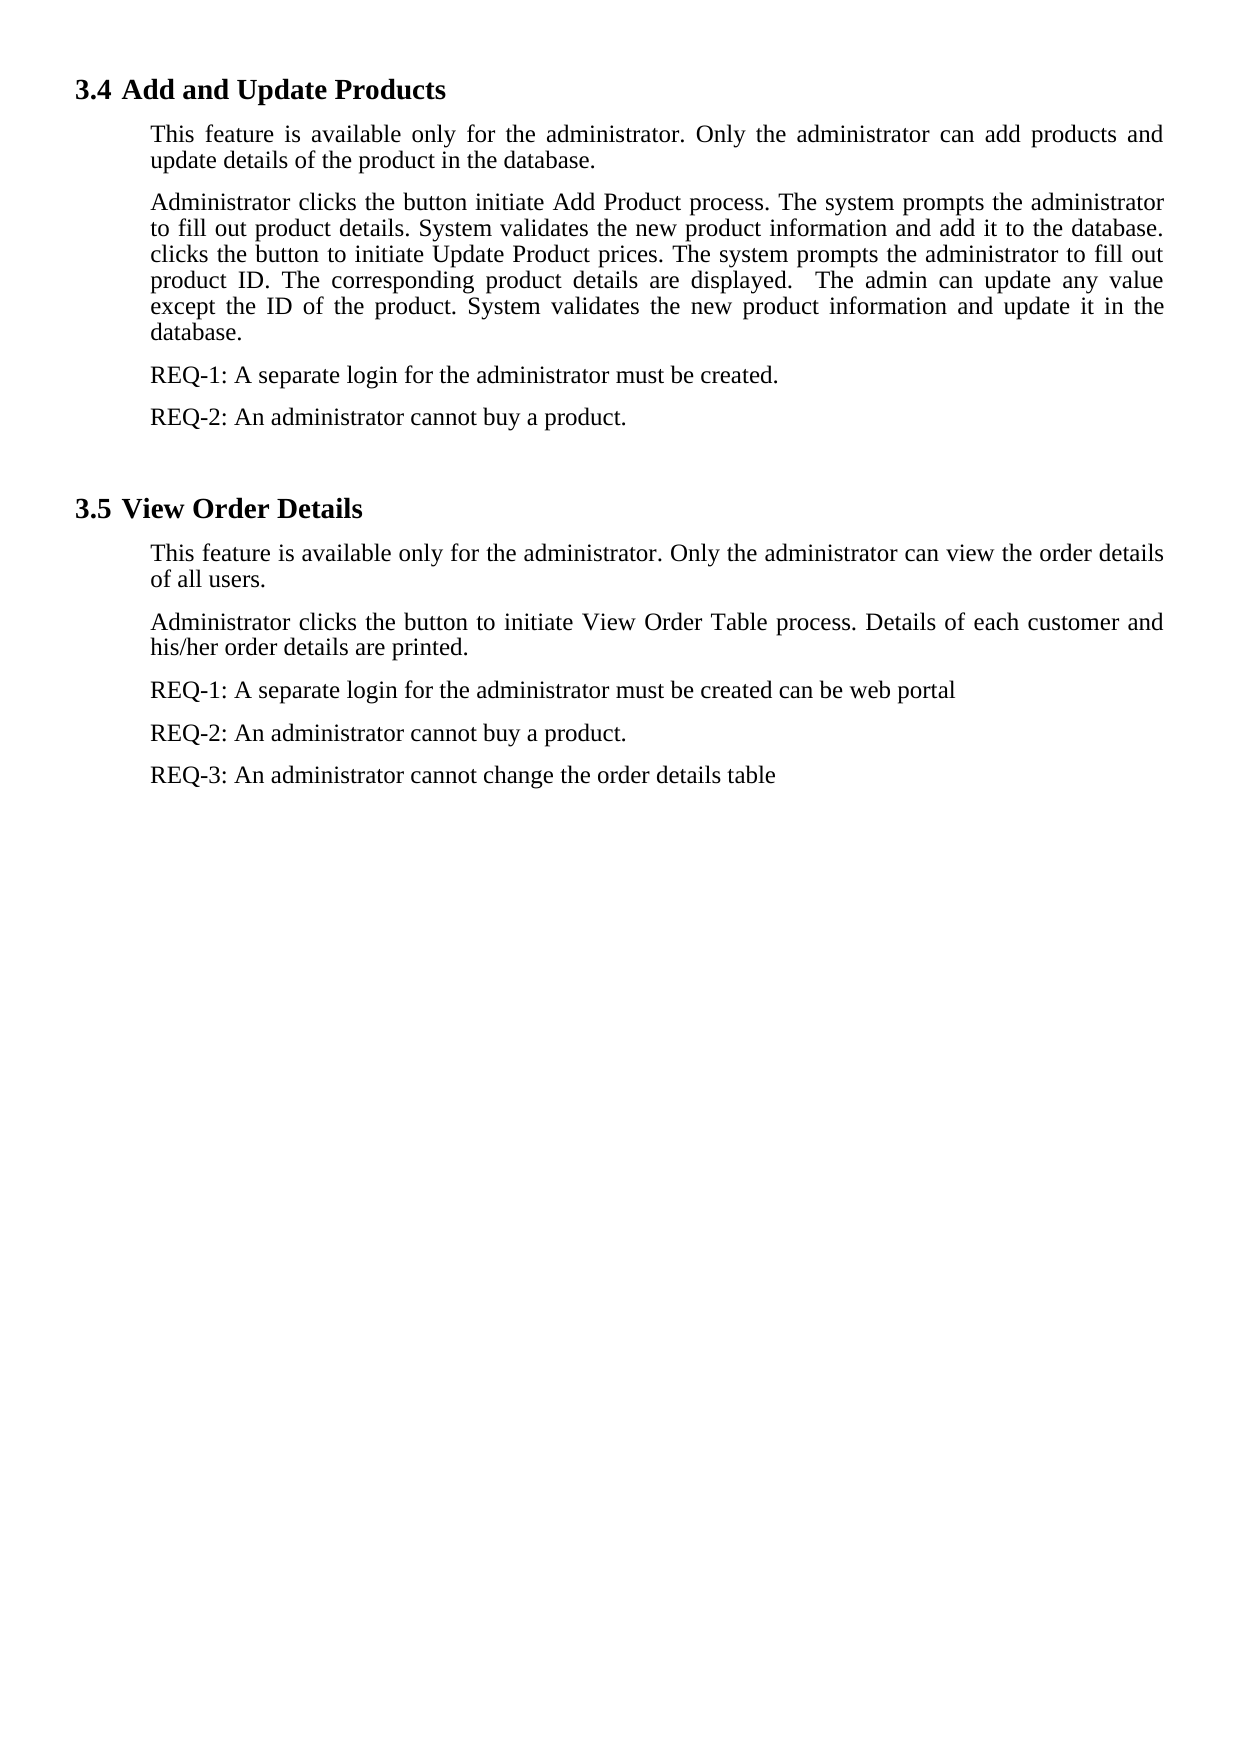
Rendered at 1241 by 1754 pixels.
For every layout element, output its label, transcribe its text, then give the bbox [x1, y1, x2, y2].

list REQ-2: An administrator cannot buy a product. [150, 405, 1165, 431]
list Add and Update Products [75, 75, 1165, 105]
list Administrator clicks the button to initiate View Order Table process. Details of each customer and his/her order details are printed. [113, 609, 1165, 661]
list REQ-1: A separate login for the administrator must be created can be web portal [150, 678, 1165, 704]
list View Order Details [75, 494, 1165, 524]
list REQ-3: An administrator cannot change the order details table [150, 763, 1165, 789]
list REQ-1: A separate login for the administrator must be created. [150, 362, 1165, 388]
list This feature is available only for the administrator. Only the administrator can add products and update details of the product in the database. [113, 122, 1165, 173]
list Administrator clicks the button initiate Add Product process. The system prompts the administrator to fill out product details. System validates the new product information and add it to the database. clicks the button to initiate Update Product prices. The system prompts the administrator to fill out product ID. The corresponding product details are displayed. The admin can update any value except the ID of the product. System validates the new product information and update it in the database. [113, 190, 1165, 346]
list This feature is available only for the administrator. Only the administrator can view the order details of all users. [113, 541, 1165, 593]
list REQ-2: An administrator cannot buy a product. [150, 720, 1165, 746]
